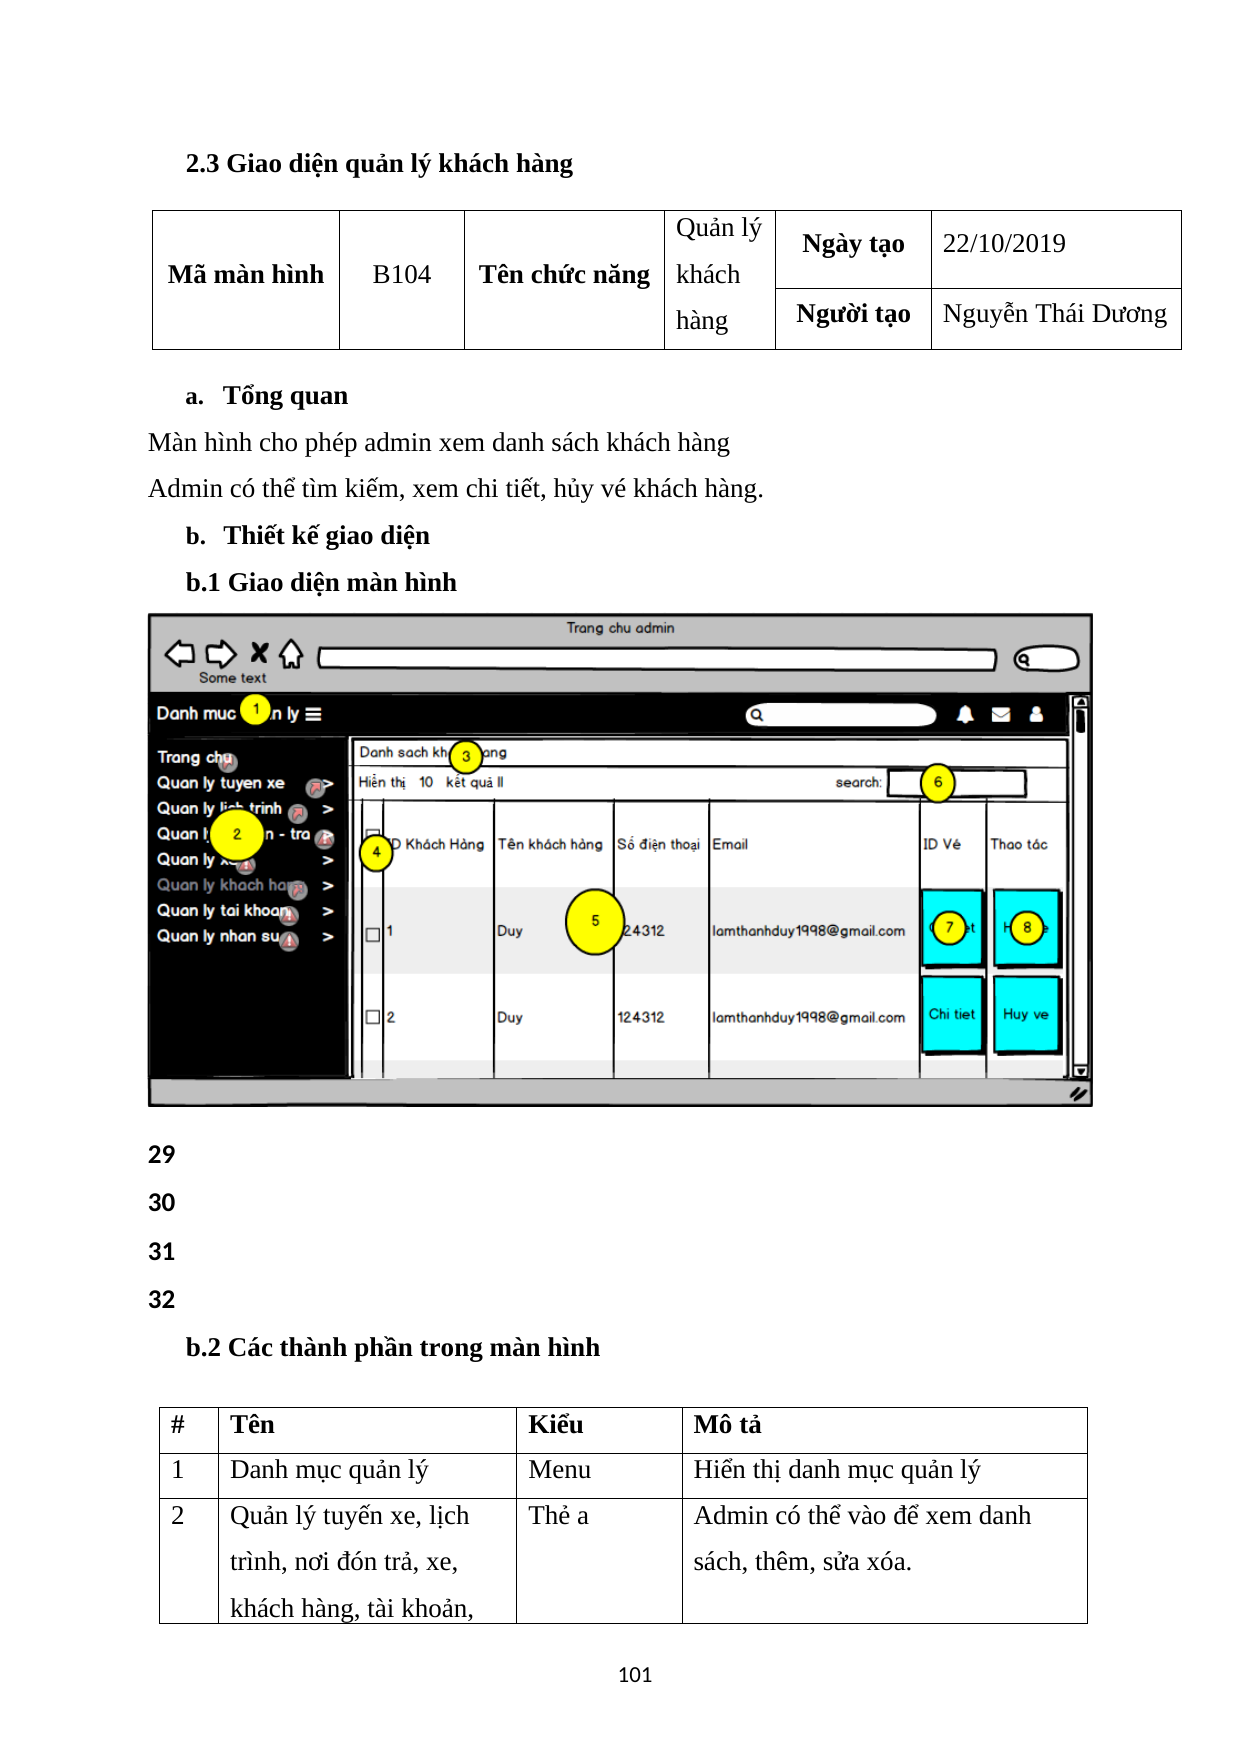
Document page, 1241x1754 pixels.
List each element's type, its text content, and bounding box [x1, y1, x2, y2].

table_cell Nguyễn Thái Dương [932, 289, 1181, 349]
table_cell Menu [517, 1454, 682, 1498]
table_header 22/10/2019 [932, 211, 1181, 288]
picture [147, 612, 1093, 1107]
table_cell Hiển thị danh mục quản lý [683, 1454, 1087, 1498]
table_header # [160, 1408, 218, 1452]
table_cell Danh mục quản lý [219, 1454, 516, 1498]
text Màn hình cho phép admin xem danh sách khách hàng [148, 426, 1122, 457]
table_cell 1 [160, 1454, 218, 1498]
text b.2 Các thành phần trong màn hình [186, 1331, 1122, 1362]
text Admin có thể tìm kiếm, xem chi tiết, hủy vé khách hàng. [148, 472, 1122, 503]
table_header Kiểu [517, 1408, 682, 1452]
table_header Tên chức năng [465, 211, 664, 349]
subtitle 2.3 Giao diện quản lý khách hàng [186, 147, 1122, 178]
table_cell Người tạo [776, 289, 931, 349]
table_header Ngày tạo [776, 211, 931, 288]
table_header Mô tả [683, 1408, 1087, 1452]
table_header B104 [340, 211, 464, 349]
table_header Mã màn hình [153, 211, 339, 349]
table_header Tên [219, 1408, 516, 1452]
list Thiết kế giao diện [186, 519, 1122, 550]
list Tổng quan [185, 379, 1122, 410]
table_header Quản lý khách hàng [665, 211, 775, 349]
table_cell Thẻ a [517, 1499, 682, 1623]
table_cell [219, 1499, 516, 1623]
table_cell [683, 1499, 1087, 1623]
table_cell 2 [160, 1499, 218, 1623]
list b.1 Giao diện màn hình [186, 566, 1122, 597]
